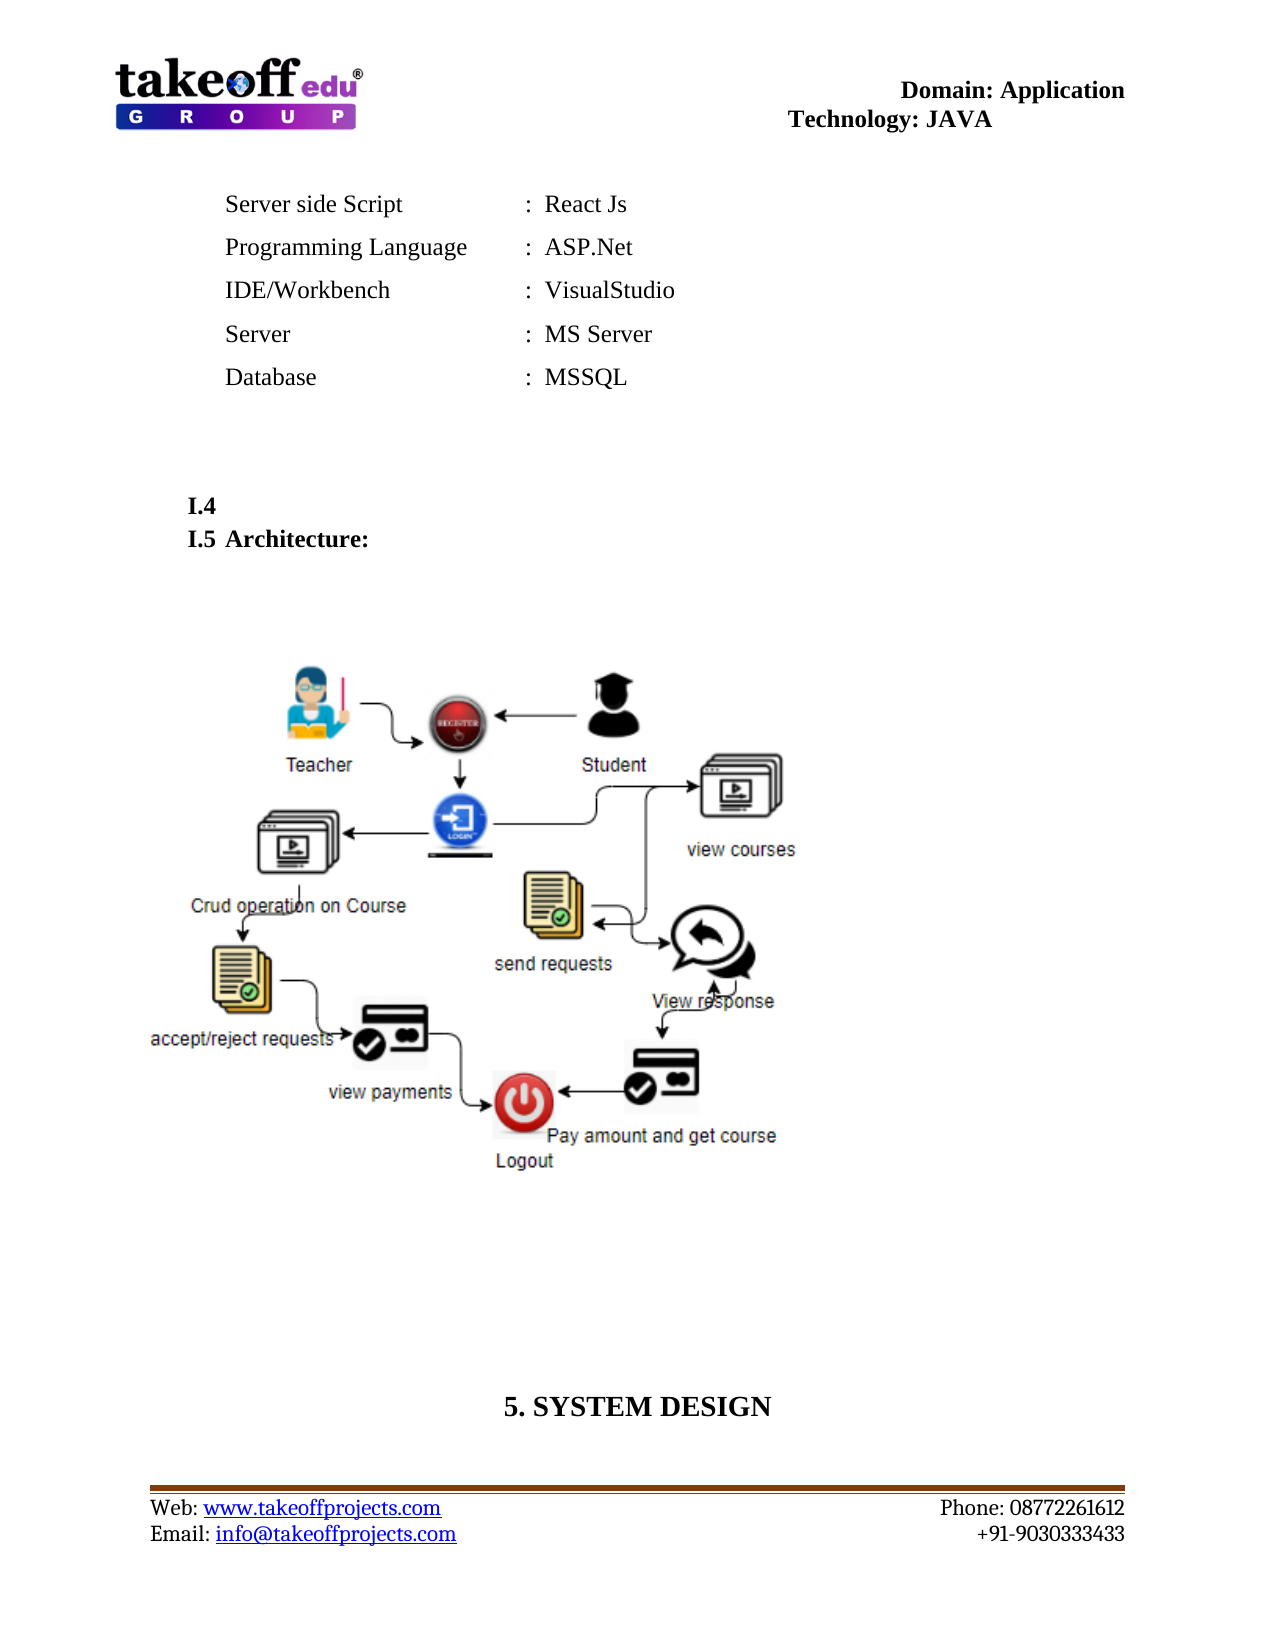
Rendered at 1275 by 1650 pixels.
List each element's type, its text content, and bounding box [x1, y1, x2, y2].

picture [112, 53, 366, 140]
text 5. SYSTEM DESIGN [150, 1389, 1125, 1422]
text Programming Language : ASP.Net [225, 232, 1125, 261]
picture [150, 642, 812, 1210]
text Server side Script : React Js [225, 189, 1125, 218]
text Database : MSSQL [225, 362, 1125, 391]
text IDE/Workbench : VisualStudio [225, 276, 1125, 304]
list Architecture: [187, 524, 1125, 553]
text Server : MS Server [225, 319, 1125, 347]
